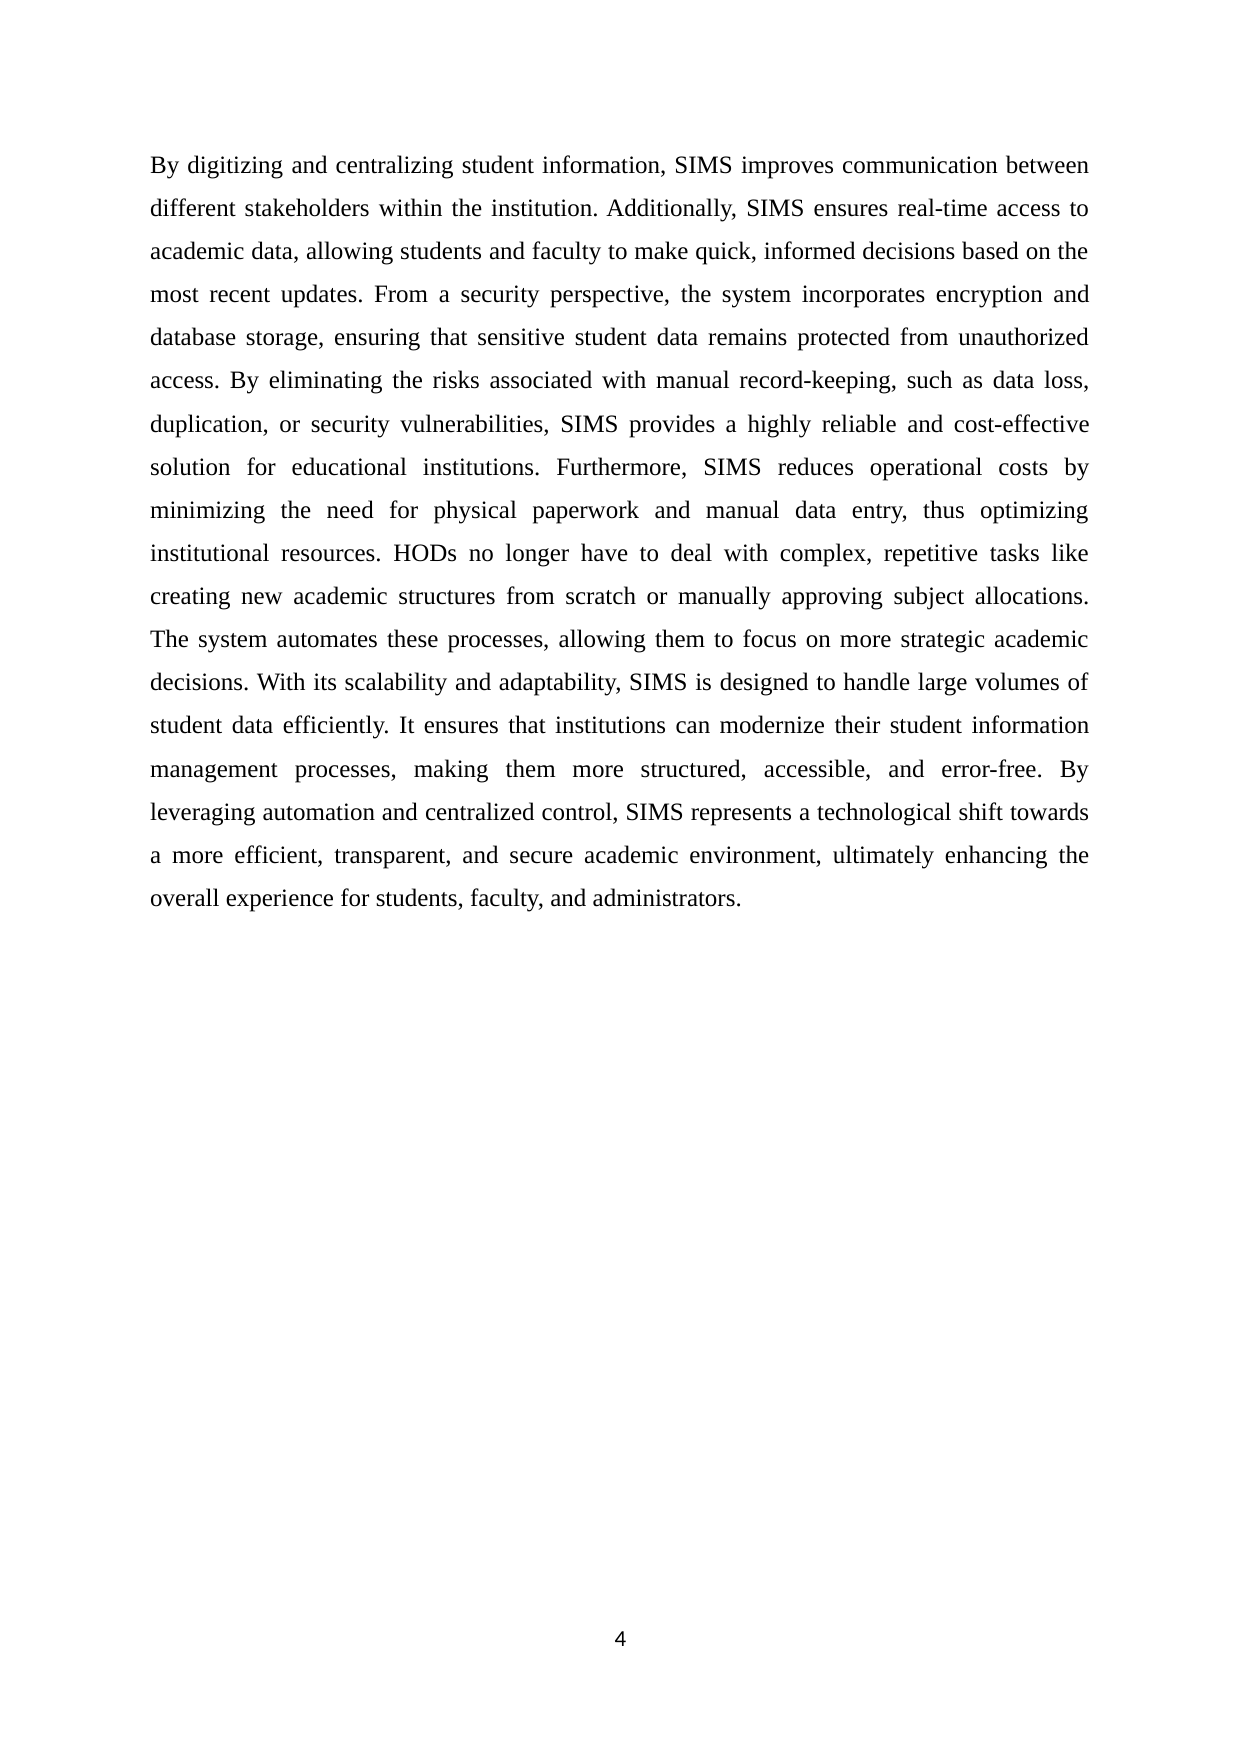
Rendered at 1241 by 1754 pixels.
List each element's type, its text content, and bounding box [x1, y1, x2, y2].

text By digitizing and centralizing student information, SIMS improves communication between different stakeholders within the institution. Additionally, SIMS ensures real-time access to academic data, allowing students and faculty to make quick, informed decisions based on the most recent updates. From a security perspective, the system incorporates encryption and database storage, ensuring that sensitive student data remains protected from unauthorized access. By eliminating the risks associated with manual record-keeping, such as data loss, duplication, or security vulnerabilities, SIMS provides a highly reliable and cost-effective solution for educational institutions. Furthermore, SIMS reduces operational costs by minimizing the need for physical paperwork and manual data entry, thus optimizing institutional resources. HODs no longer have to deal with complex, repetitive tasks like creating new academic structures from scratch or manually approving subject allocations. The system automates these processes, allowing them to focus on more strategic academic decisions. With its scalability and adaptability, SIMS is designed to handle large volumes of student data efficiently. It ensures that institutions can modernize their student information management processes, making them more structured, accessible, and error-free. By leveraging automation and centralized control, SIMS represents a technological shift towards a more efficient, transparent, and secure academic environment, ultimately enhancing the overall experience for students, faculty, and administrators. [150, 150, 1090, 912]
